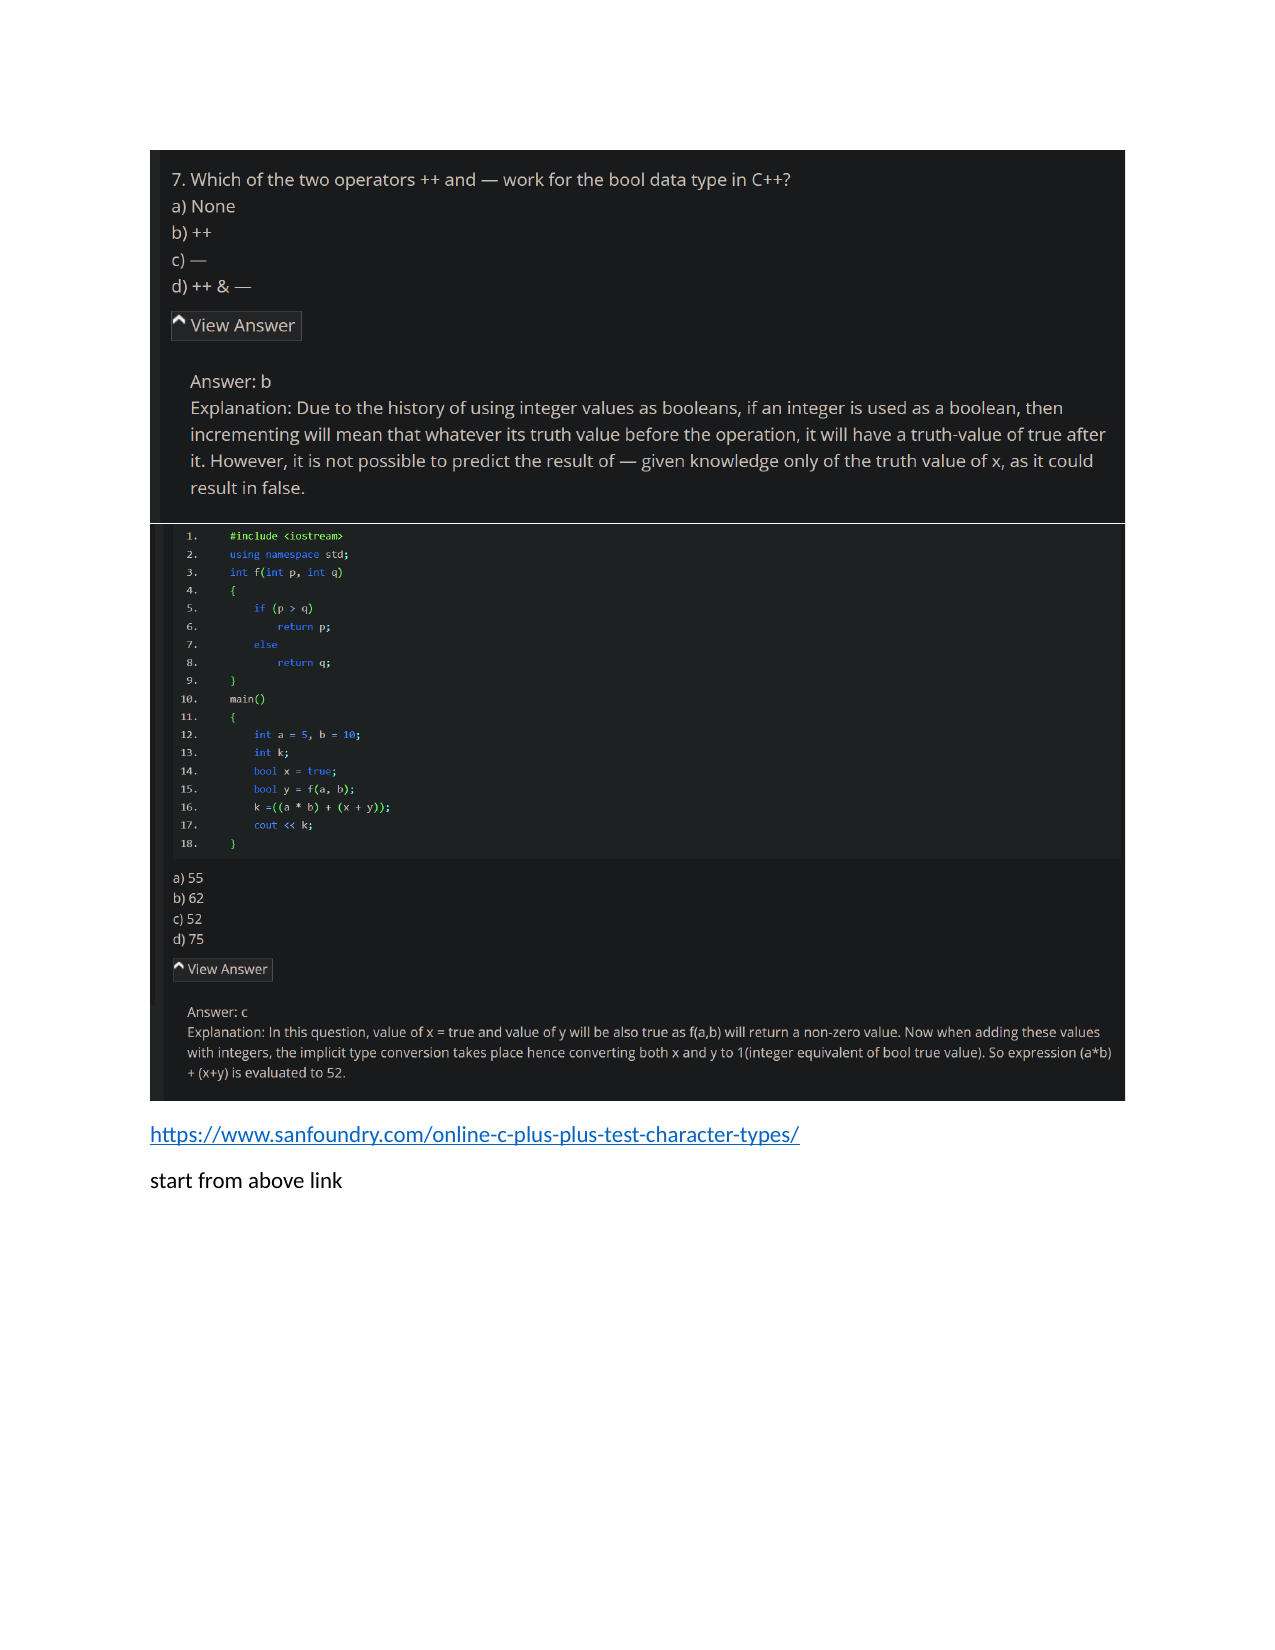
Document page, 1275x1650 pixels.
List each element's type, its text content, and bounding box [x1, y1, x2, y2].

text https://www.sanfoundry.com/online-c-plus-plus-test-character-types/ [150, 1120, 1125, 1148]
picture [150, 524, 1125, 1101]
text start from above link [150, 1167, 1125, 1194]
picture [150, 150, 1125, 523]
